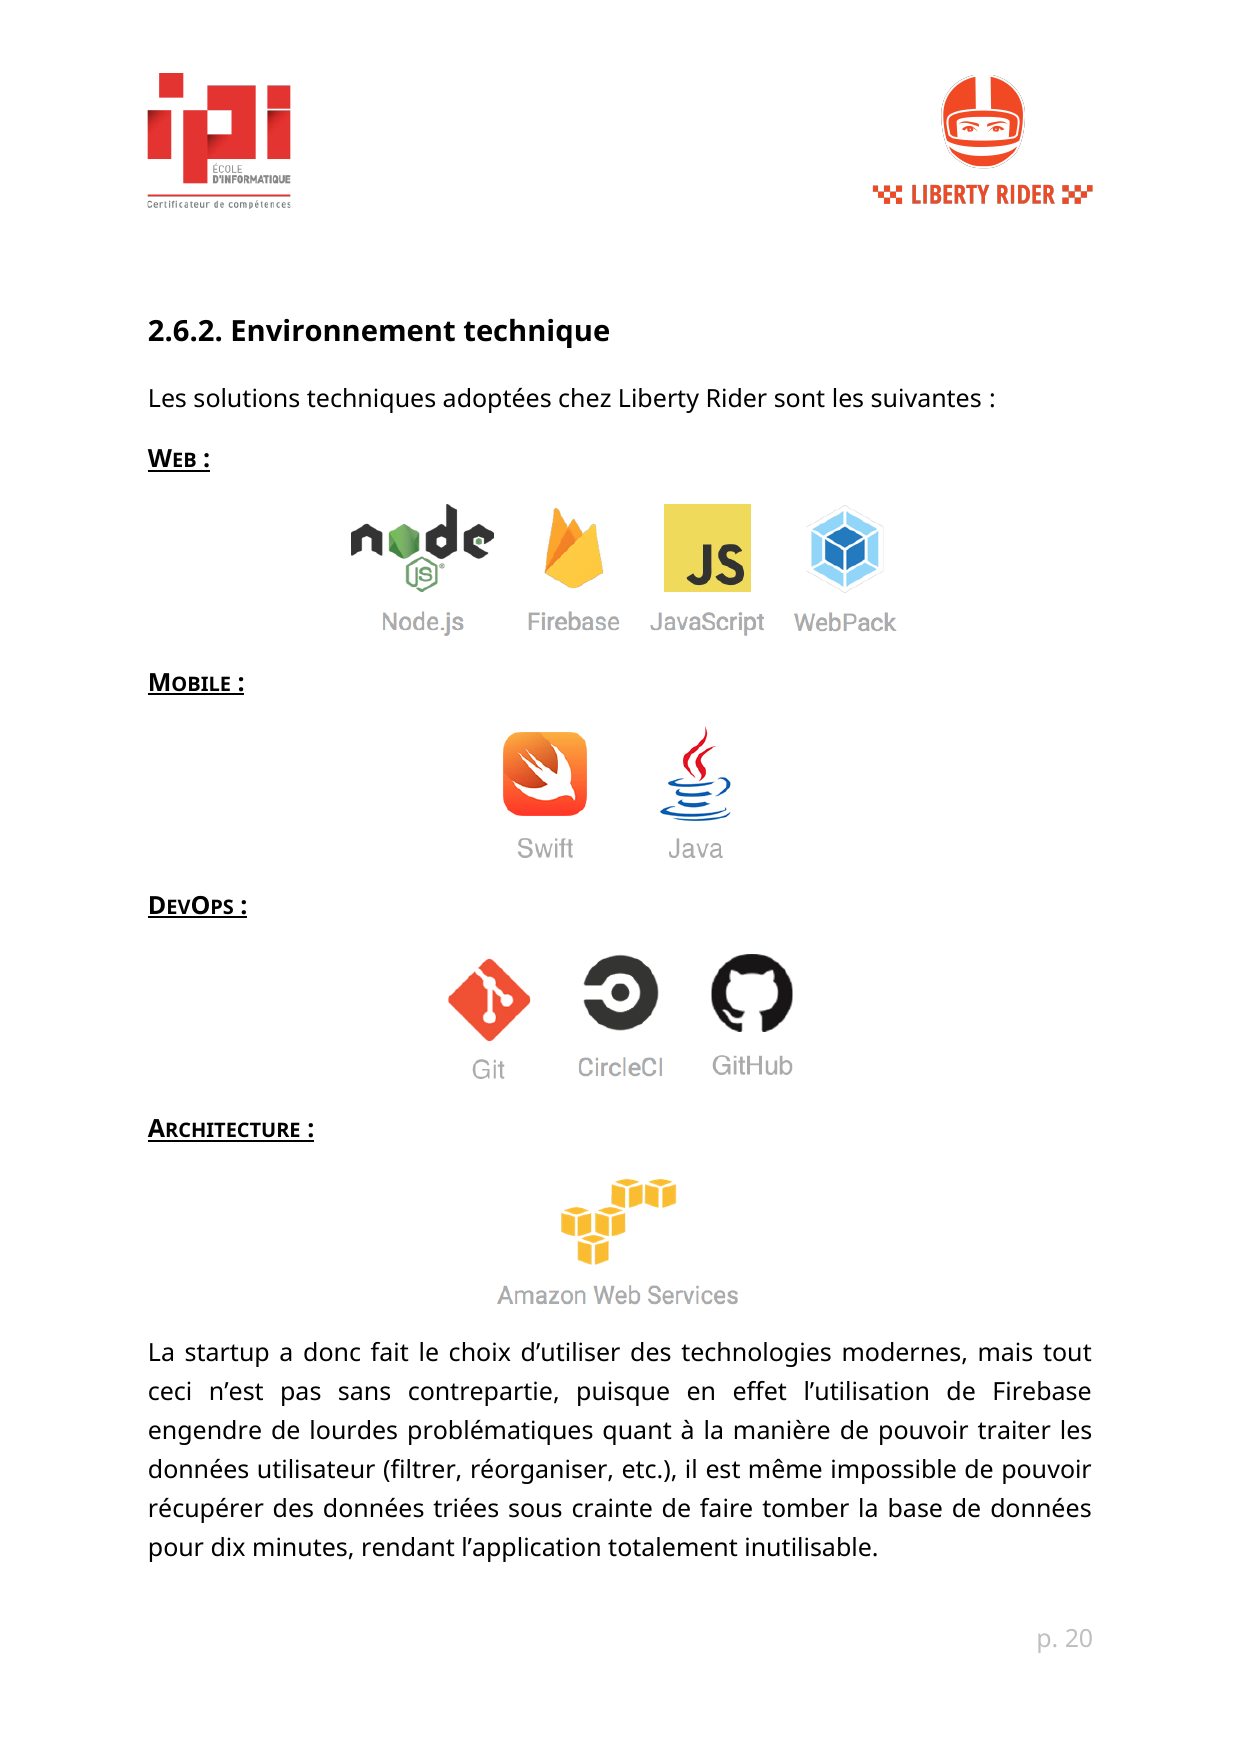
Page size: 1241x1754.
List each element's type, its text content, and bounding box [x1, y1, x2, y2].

picture [483, 1165, 758, 1314]
text Les solutions techniques adoptées chez Liberty Rider sont les suivantes : [148, 381, 1093, 415]
picture [472, 719, 768, 867]
text Mobile : [148, 664, 1093, 698]
picture [147, 73, 291, 209]
picture [329, 495, 912, 644]
picture [872, 75, 1093, 209]
text DevOps : [148, 887, 1093, 922]
text Web : [148, 441, 1093, 475]
subtitle Environnement technique [148, 310, 1093, 350]
picture [415, 942, 826, 1090]
text Architecture : [148, 1111, 1093, 1145]
text La startup a donc fait le choix d’utiliser des technologies modernes, mais tout ceci n’est pas sans contrepartie, puisque en effet l’utilisation de Firebase engendre de lourdes problématiques quant à la manière de pouvoir traiter les données utilisateur (filtrer, réorganiser, etc.), il est même impossible de pouvoir récupérer des données triées sous crainte de faire tomber la base de données pour dix minutes, rendant l’application totalement inutilisable. [148, 1334, 1093, 1564]
